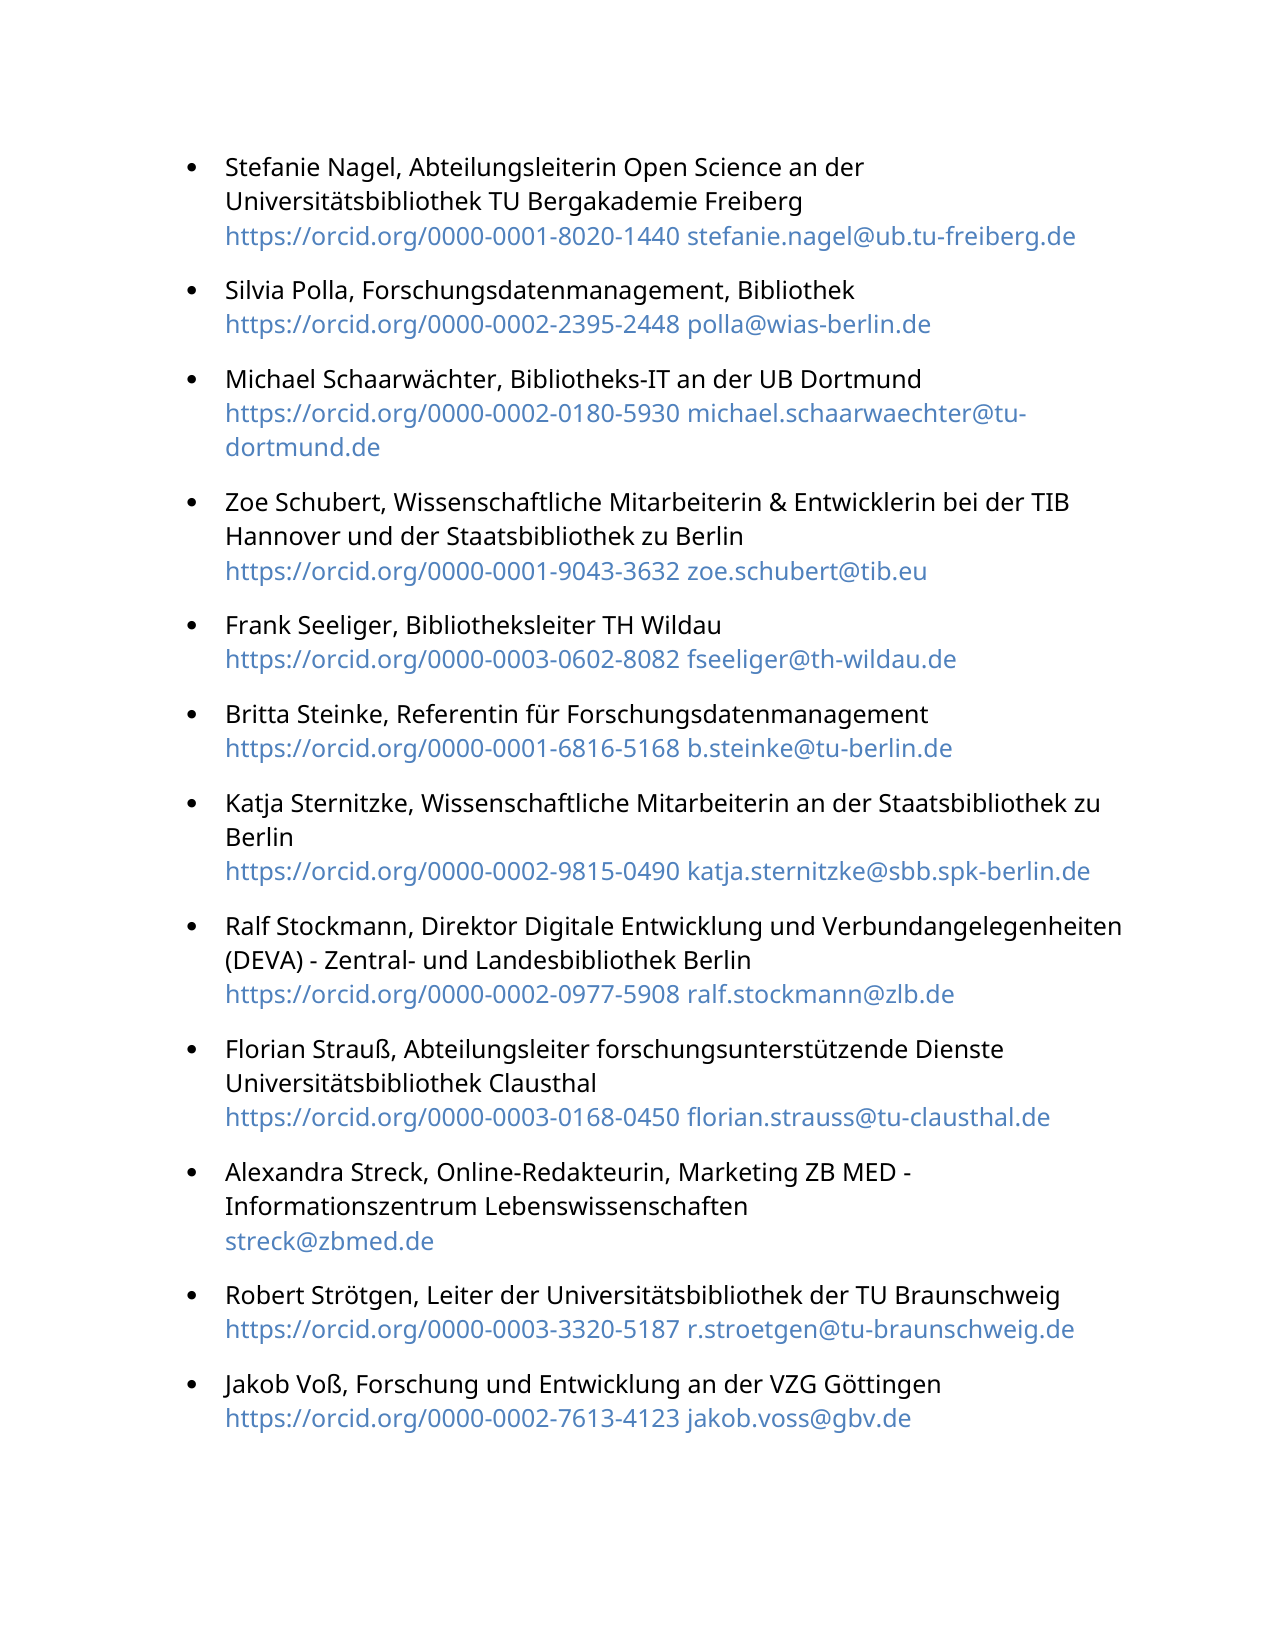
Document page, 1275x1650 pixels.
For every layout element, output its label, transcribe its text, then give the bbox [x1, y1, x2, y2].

list Stefanie Nagel, Abteilungsleiterin Open Science an der Universitätsbibliothek TU Bergakademie Freiberg https://orcid.org/0000-0001-8020-1440 stefanie.nagel@ub.tu-freiberg.de [187, 150, 1125, 252]
list Robert Strötgen, Leiter der Universitätsbibliothek der TU Braunschweig https://orcid.org/0000-0003-3320-5187 r.stroetgen@tu-braunschweig.de [187, 1278, 1125, 1346]
list Alexandra Streck, Online-Redakteurin, Marketing ZB MED - Informationszentrum Lebenswissenschaften streck@zbmed.de [187, 1155, 1125, 1257]
list Michael Schaarwächter, Bibliotheks-IT an der UB Dortmund https://orcid.org/0000-0002-0180-5930 michael.schaarwaechter@tu-dortmund.de [187, 362, 1125, 464]
list Silvia Polla, Forschungsdatenmanagement, Bibliothek https://orcid.org/0000-0002-2395-2448 polla@wias-berlin.de [187, 273, 1125, 341]
list Florian Strauß, Abteilungsleiter forschungsunterstützende Dienste Universitätsbibliothek Clausthal https://orcid.org/0000-0003-0168-0450 florian.strauss@tu-clausthal.de [187, 1032, 1125, 1134]
list Frank Seeliger, Bibliotheksleiter TH Wildau https://orcid.org/0000-0003-0602-8082 fseeliger@th-wildau.de [187, 608, 1125, 676]
list Ralf Stockmann, Direktor Digitale Entwicklung und Verbundangelegenheiten (DEVA) - Zentral- und Landesbibliothek Berlin https://orcid.org/0000-0002-0977-5908 ralf.stockmann@zlb.de [187, 909, 1125, 1011]
list Jakob Voß, Forschung und Entwicklung an der VZG Göttingen https://orcid.org/0000-0002-7613-4123 jakob.voss@gbv.de [187, 1367, 1125, 1435]
list Britta Steinke, Referentin für Forschungsdatenmanagement https://orcid.org/0000-0001-6816-5168 b.steinke@tu-berlin.de [187, 697, 1125, 765]
list Zoe Schubert, Wissenschaftliche Mitarbeiterin & Entwicklerin bei der TIB Hannover und der Staatsbibliothek zu Berlin https://orcid.org/0000-0001-9043-3632 zoe.schubert@tib.eu [187, 485, 1125, 587]
list Katja Sternitzke, Wissenschaftliche Mitarbeiterin an der Staatsbibliothek zu Berlin https://orcid.org/0000-0002-9815-0490 katja.sternitzke@sbb.spk-berlin.de [187, 786, 1125, 888]
